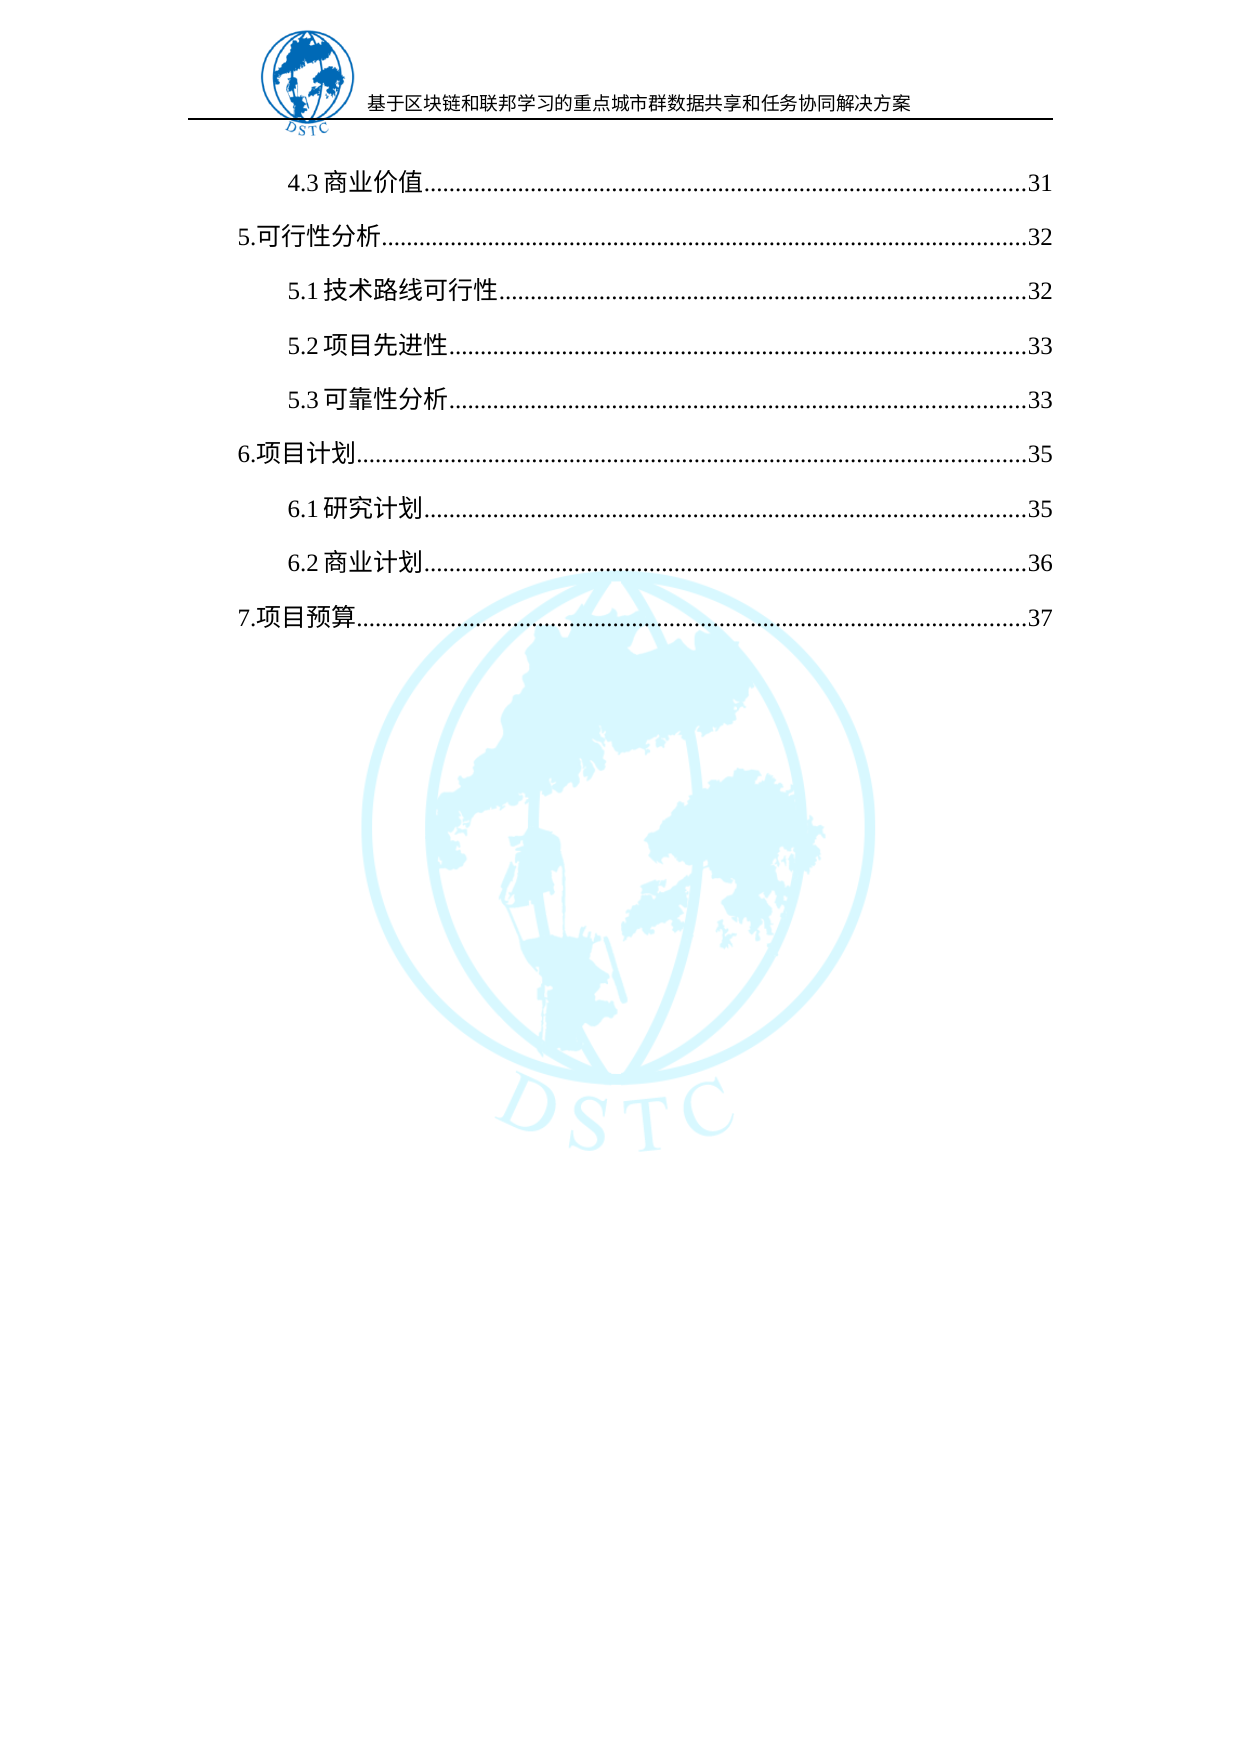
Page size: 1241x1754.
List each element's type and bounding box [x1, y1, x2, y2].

picture [229, 120, 385, 164]
picture [229, 7, 385, 118]
